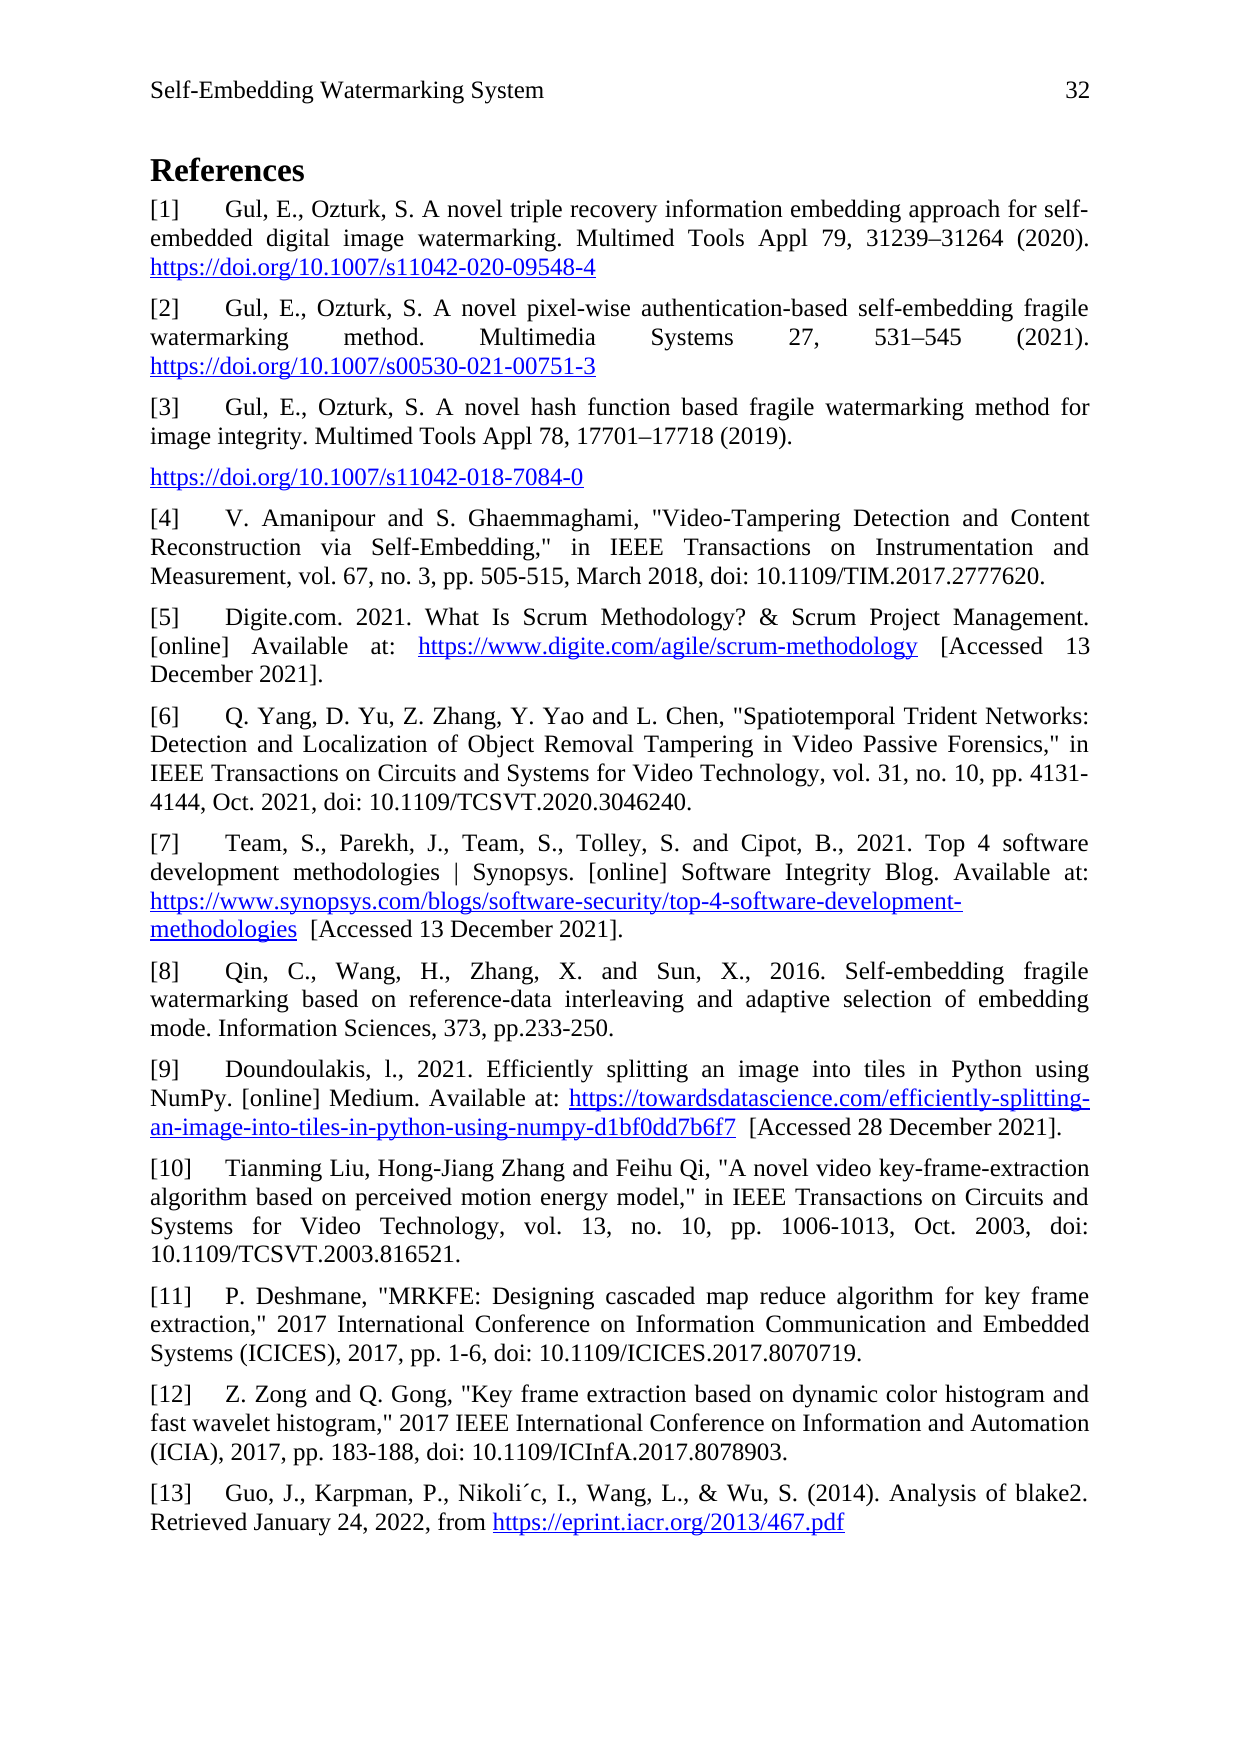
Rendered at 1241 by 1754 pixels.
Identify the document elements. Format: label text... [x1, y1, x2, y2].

text [13] Guo, J., Karpman, P., Nikoli´c, I., Wang, L., & Wu, S. (2014). Analysis of blake2. Retrieved January 24, 2022, from https://eprint.iacr.org/2013/467.pdf [150, 1478, 1090, 1536]
text [8] Qin, C., Wang, H., Zhang, X. and Sun, X., 2016. Self-embedding fragile watermarking based on reference-data interleaving and adaptive selection of embedding mode. Information Sciences, 373, pp.233-250. [150, 956, 1090, 1042]
text [4] V. Amanipour and S. Ghaemmaghami, "Video-Tampering Detection and Content Reconstruction via Self-Embedding," in IEEE Transactions on Instrumentation and Measurement, vol. 67, no. 3, pp. 505-515, March 2018, doi: 10.1109/TIM.2017.2777620. [150, 503, 1090, 589]
text [2] Gul, E., Ozturk, S. A novel pixel-wise authentication-based self-embedding fragile watermarking method. Multimedia Systems 27, 531–545 (2021). https://doi.org/10.1007/s00530-021-00751-3 [150, 293, 1090, 379]
text [12] Z. Zong and Q. Gong, "Key frame extraction based on dynamic color histogram and fast wavelet histogram," 2017 IEEE International Conference on Information and Automation (ICIA), 2017, pp. 183-188, doi: 10.1109/ICInfA.2017.8078903. [150, 1379, 1090, 1466]
text [7] Team, S., Parekh, J., Team, S., Tolley, S. and Cipot, B., 2021. Top 4 software development methodologies | Synopsys. [online] Software Integrity Blog. Available at: https://www.synopsys.com/blogs/software-security/top-4-software-development-methodologies [Accessed 13 December 2021]. [150, 828, 1090, 943]
subtitle References [150, 150, 1090, 188]
text [9] Doundoulakis, l., 2021. Efficiently splitting an image into tiles in Python using NumPy. [online] Medium. Available at: https://towardsdatascience.com/efficiently-splitting-an-image-into-tiles-in-python-using-numpy-d1bf0dd7b6f7 [Accessed 28 December 2021]. [150, 1054, 1090, 1141]
text [11] P. Deshmane, "MRKFE: Designing cascaded map reduce algorithm for key frame extraction," 2017 International Conference on Information Communication and Embedded Systems (ICICES), 2017, pp. 1-6, doi: 10.1109/ICICES.2017.8070719. [150, 1281, 1090, 1367]
text [1] Gul, E., Ozturk, S. A novel triple recovery information embedding approach for self-embedded digital image watermarking. Multimed Tools Appl 79, 31239–31264 (2020). https://doi.org/10.1007/s11042-020-09548-4 [150, 194, 1090, 281]
text [5] Digite.com. 2021. What Is Scrum Methodology? & Scrum Project Management. [online] Available at: https://www.digite.com/agile/scrum-methodology [Accessed 13 December 2021]. [150, 602, 1090, 688]
text https://doi.org/10.1007/s11042-018-7084-0 [150, 462, 1090, 491]
text [6] Q. Yang, D. Yu, Z. Zhang, Y. Yao and L. Chen, "Spatiotemporal Trident Networks: Detection and Localization of Object Removal Tampering in Video Passive Forensics," in IEEE Transactions on Circuits and Systems for Video Technology, vol. 31, no. 10, pp. 4131-4144, Oct. 2021, doi: 10.1109/TCSVT.2020.3046240. [150, 701, 1090, 816]
text [10] Tianming Liu, Hong-Jiang Zhang and Feihu Qi, "A novel video key-frame-extraction algorithm based on perceived motion energy model," in IEEE Transactions on Circuits and Systems for Video Technology, vol. 13, no. 10, pp. 1006-1013, Oct. 2003, doi: 10.1109/TCSVT.2003.816521. [150, 1153, 1090, 1268]
text [3] Gul, E., Ozturk, S. A novel hash function based fragile watermarking method for image integrity. Multimed Tools Appl 78, 17701–17718 (2019). [150, 392, 1090, 449]
